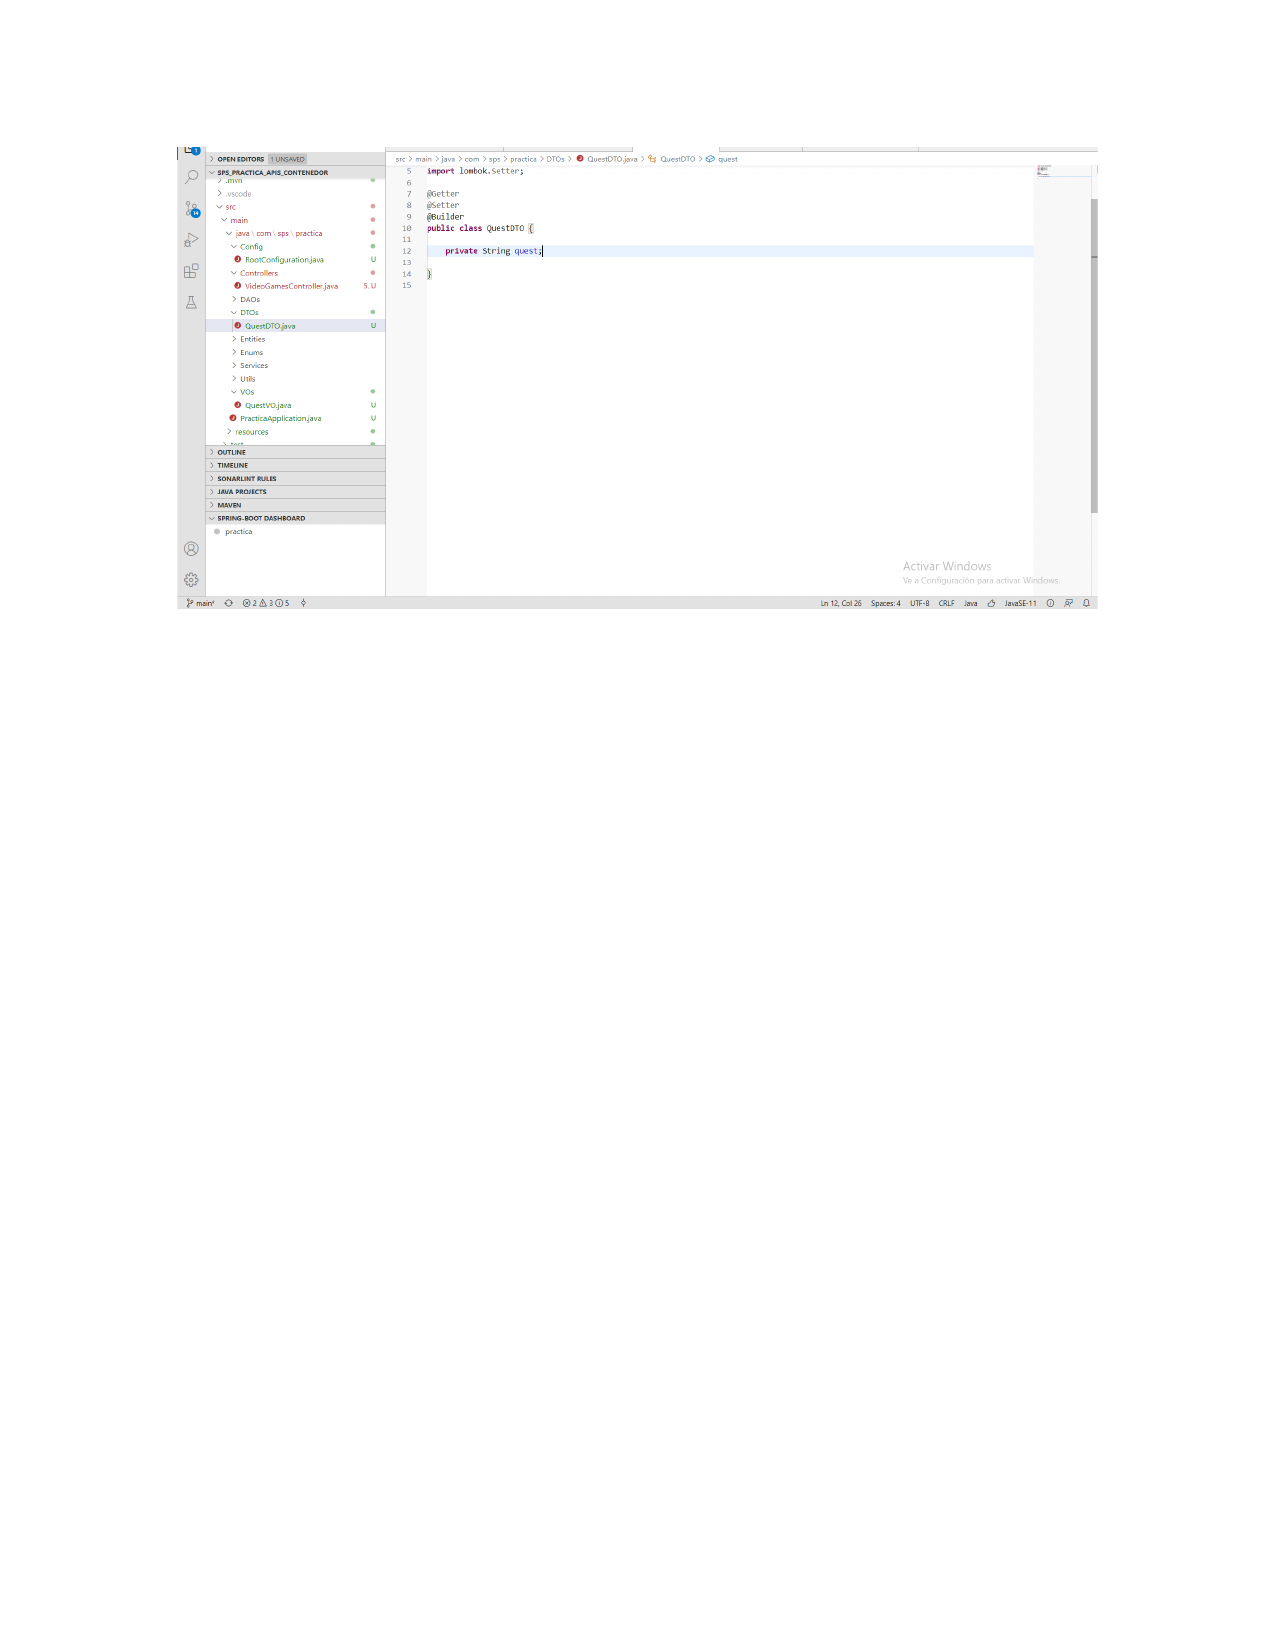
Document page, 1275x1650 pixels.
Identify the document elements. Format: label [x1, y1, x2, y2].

picture [177, 147, 1098, 609]
